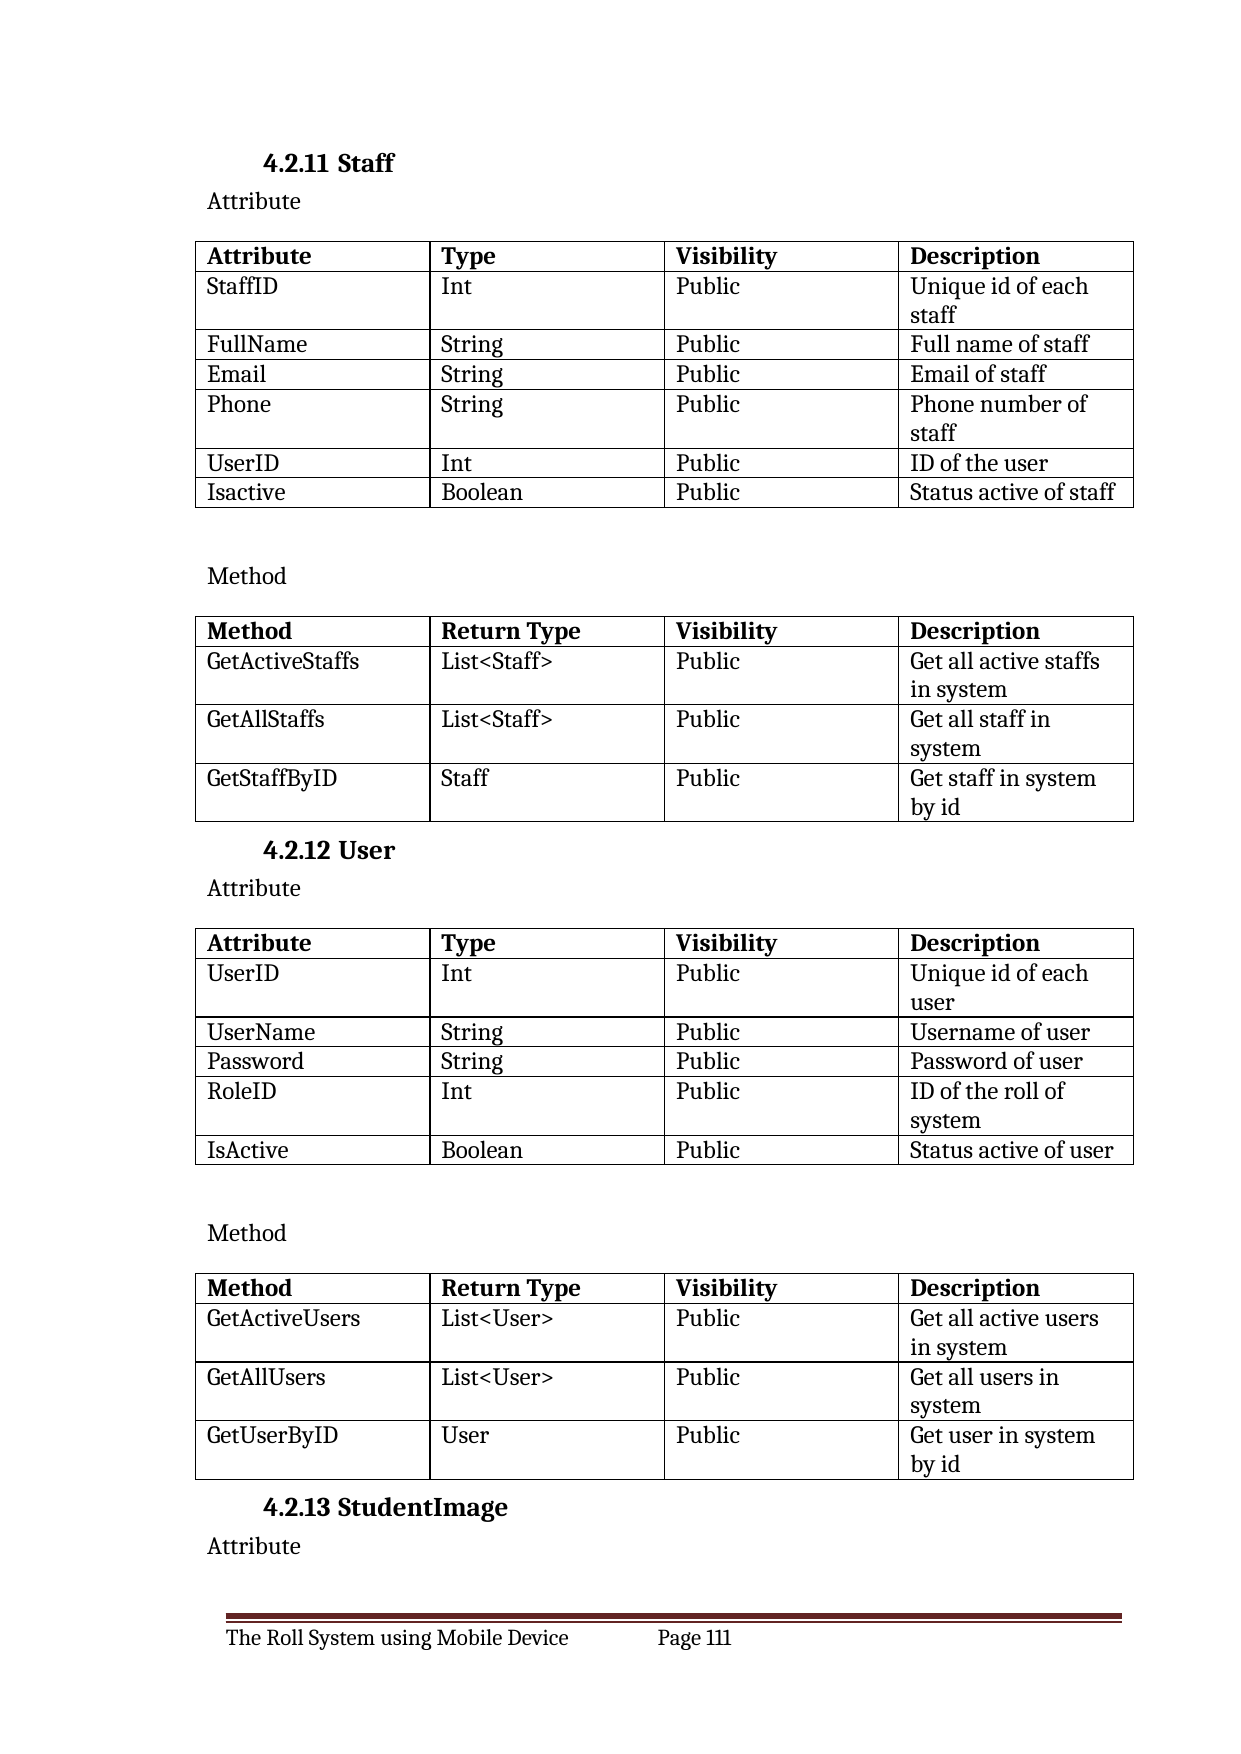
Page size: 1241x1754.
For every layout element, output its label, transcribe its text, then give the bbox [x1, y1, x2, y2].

table_cell Int [431, 272, 664, 329]
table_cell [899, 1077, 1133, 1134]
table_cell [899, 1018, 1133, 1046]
text Attribute [207, 1532, 1122, 1560]
subtitle StudentImage [263, 1492, 1122, 1523]
text Method [207, 562, 1122, 591]
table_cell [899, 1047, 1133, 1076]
subtitle User [263, 835, 1122, 866]
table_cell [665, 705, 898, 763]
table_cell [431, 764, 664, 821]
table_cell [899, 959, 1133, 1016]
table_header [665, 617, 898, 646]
subtitle Staff [263, 148, 1122, 179]
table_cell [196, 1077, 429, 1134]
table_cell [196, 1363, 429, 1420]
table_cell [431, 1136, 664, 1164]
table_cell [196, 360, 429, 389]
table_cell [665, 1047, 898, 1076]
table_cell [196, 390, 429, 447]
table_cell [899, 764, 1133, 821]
table_header Type [431, 242, 664, 271]
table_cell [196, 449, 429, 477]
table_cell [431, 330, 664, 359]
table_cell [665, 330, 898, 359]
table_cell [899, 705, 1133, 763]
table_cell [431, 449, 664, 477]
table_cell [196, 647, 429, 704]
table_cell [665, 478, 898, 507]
table_cell FullName [196, 330, 429, 359]
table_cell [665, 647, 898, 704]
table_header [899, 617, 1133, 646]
text Method [207, 1219, 1122, 1248]
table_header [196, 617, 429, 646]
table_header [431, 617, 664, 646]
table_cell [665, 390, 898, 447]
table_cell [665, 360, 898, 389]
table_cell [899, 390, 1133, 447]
table_cell StaffID [196, 272, 429, 329]
text Attribute [207, 874, 1122, 903]
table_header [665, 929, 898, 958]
table_header Visibility [665, 242, 898, 271]
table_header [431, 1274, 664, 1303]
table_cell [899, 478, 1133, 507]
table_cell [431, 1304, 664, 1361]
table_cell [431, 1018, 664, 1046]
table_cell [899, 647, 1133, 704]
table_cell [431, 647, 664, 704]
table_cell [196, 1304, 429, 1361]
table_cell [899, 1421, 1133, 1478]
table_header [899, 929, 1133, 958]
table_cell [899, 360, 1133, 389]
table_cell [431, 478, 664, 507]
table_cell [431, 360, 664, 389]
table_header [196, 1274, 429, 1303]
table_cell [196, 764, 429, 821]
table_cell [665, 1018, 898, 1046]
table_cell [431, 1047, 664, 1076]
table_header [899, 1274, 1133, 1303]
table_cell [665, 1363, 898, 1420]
table_cell Unique id of each staff [899, 272, 1133, 329]
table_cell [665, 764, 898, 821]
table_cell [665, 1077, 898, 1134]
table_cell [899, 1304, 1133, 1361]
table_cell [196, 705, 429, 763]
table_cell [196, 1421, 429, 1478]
table_header Attribute [196, 242, 429, 271]
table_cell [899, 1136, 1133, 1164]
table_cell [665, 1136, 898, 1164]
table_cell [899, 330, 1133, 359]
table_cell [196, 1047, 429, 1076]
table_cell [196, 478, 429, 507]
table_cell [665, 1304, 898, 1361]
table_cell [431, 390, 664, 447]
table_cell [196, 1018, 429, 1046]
text Attribute [207, 187, 1122, 216]
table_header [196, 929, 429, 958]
table_header Description [899, 242, 1133, 271]
table_cell Public [665, 272, 898, 329]
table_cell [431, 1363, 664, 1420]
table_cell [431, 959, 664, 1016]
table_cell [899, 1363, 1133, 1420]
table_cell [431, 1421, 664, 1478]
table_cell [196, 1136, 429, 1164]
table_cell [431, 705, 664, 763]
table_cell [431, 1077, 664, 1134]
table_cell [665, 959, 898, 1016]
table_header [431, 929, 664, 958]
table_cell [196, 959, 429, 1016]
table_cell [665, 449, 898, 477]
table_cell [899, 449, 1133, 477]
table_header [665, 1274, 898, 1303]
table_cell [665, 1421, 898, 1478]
